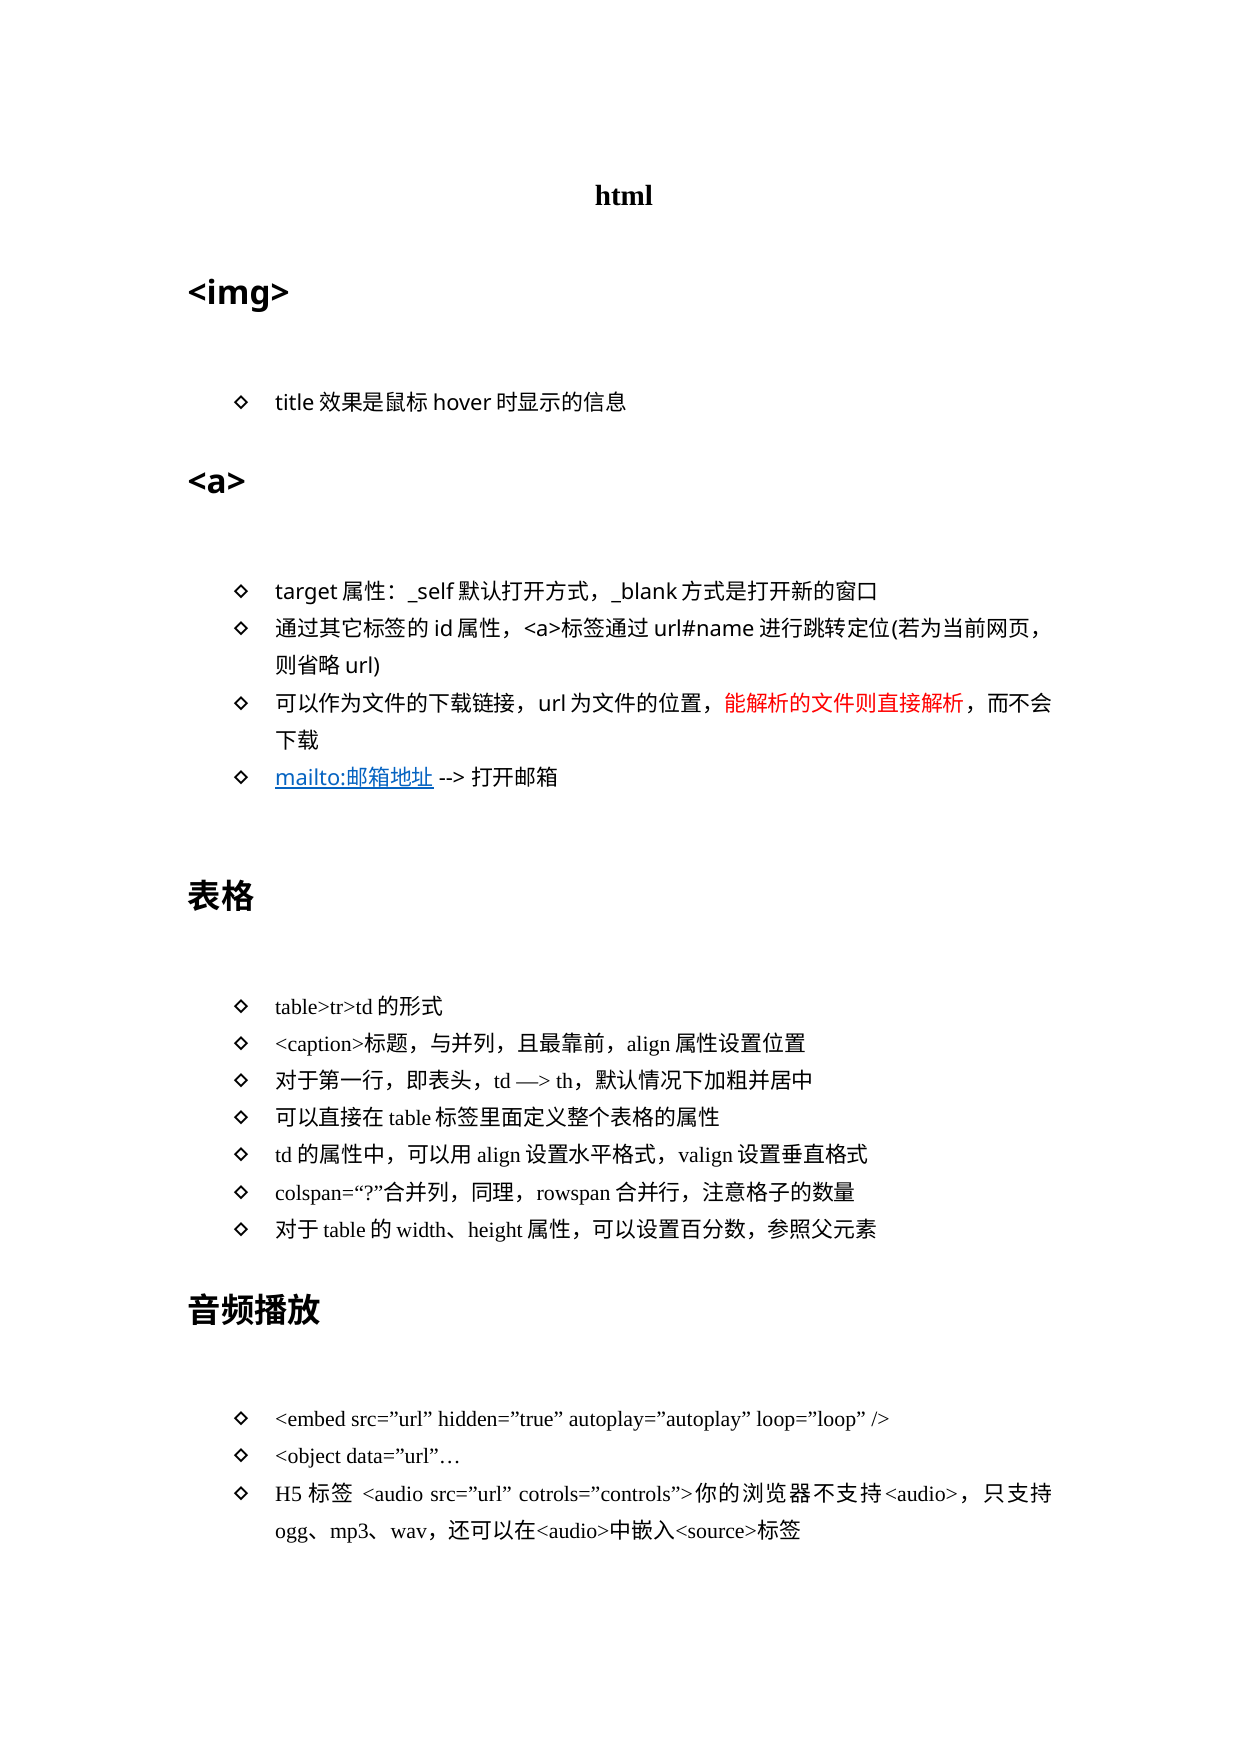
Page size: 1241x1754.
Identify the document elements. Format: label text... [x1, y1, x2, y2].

list target属性：_self默认打开方式，_blank方式是打开新的窗口 [231, 574, 1053, 606]
list <object data=”url”… [231, 1439, 1053, 1472]
list 对于第一行，即表头，td —> th，默认情况下加粗并居中 [231, 1063, 1053, 1095]
subtitle 表格 [187, 861, 1053, 926]
list colspan=“?”合并列，同理，rowspan合并行，注意格子的数量 [231, 1174, 1053, 1207]
list td 的属性中，可以用align设置水平格式，valign设置垂直格式 [231, 1137, 1053, 1169]
list mailto:邮箱地址 --> 打开邮箱 [231, 760, 1053, 792]
list H5标签 <audio src=”url” cotrols=”controls”>你的浏览器不支持<audio>，只支持ogg、mp3、wav，还可以在<audio>中嵌入<source>标签 [231, 1475, 1053, 1545]
list table>tr>td的形式 [231, 988, 1053, 1021]
list <caption>标题，与并列，且最靠前，align属性设置位置 [231, 1025, 1053, 1058]
subtitle <a> [187, 448, 1053, 513]
list title效果是鼠标hover时显示的信息 [231, 384, 1053, 417]
list <embed src=”url” hidden=”true” autoplay=”autoplay” loop=”loop” /> [231, 1403, 1053, 1435]
list 可以作为文件的下载链接，url为文件的位置，能解析的文件则直接解析，而不会下载 [231, 685, 1053, 755]
subtitle 音频播放 [187, 1276, 1053, 1341]
list 可以直接在table标签里面定义整个表格的属性 [231, 1100, 1053, 1132]
list 通过其它标签的id属性，<a>标签通过url#name进行跳转定位(若为当前网页，则省略url) [231, 611, 1053, 681]
text html [187, 162, 1053, 227]
subtitle <img> [187, 259, 1053, 324]
list 对于table的width、height属性，可以设置百分数，参照父元素 [231, 1211, 1053, 1244]
